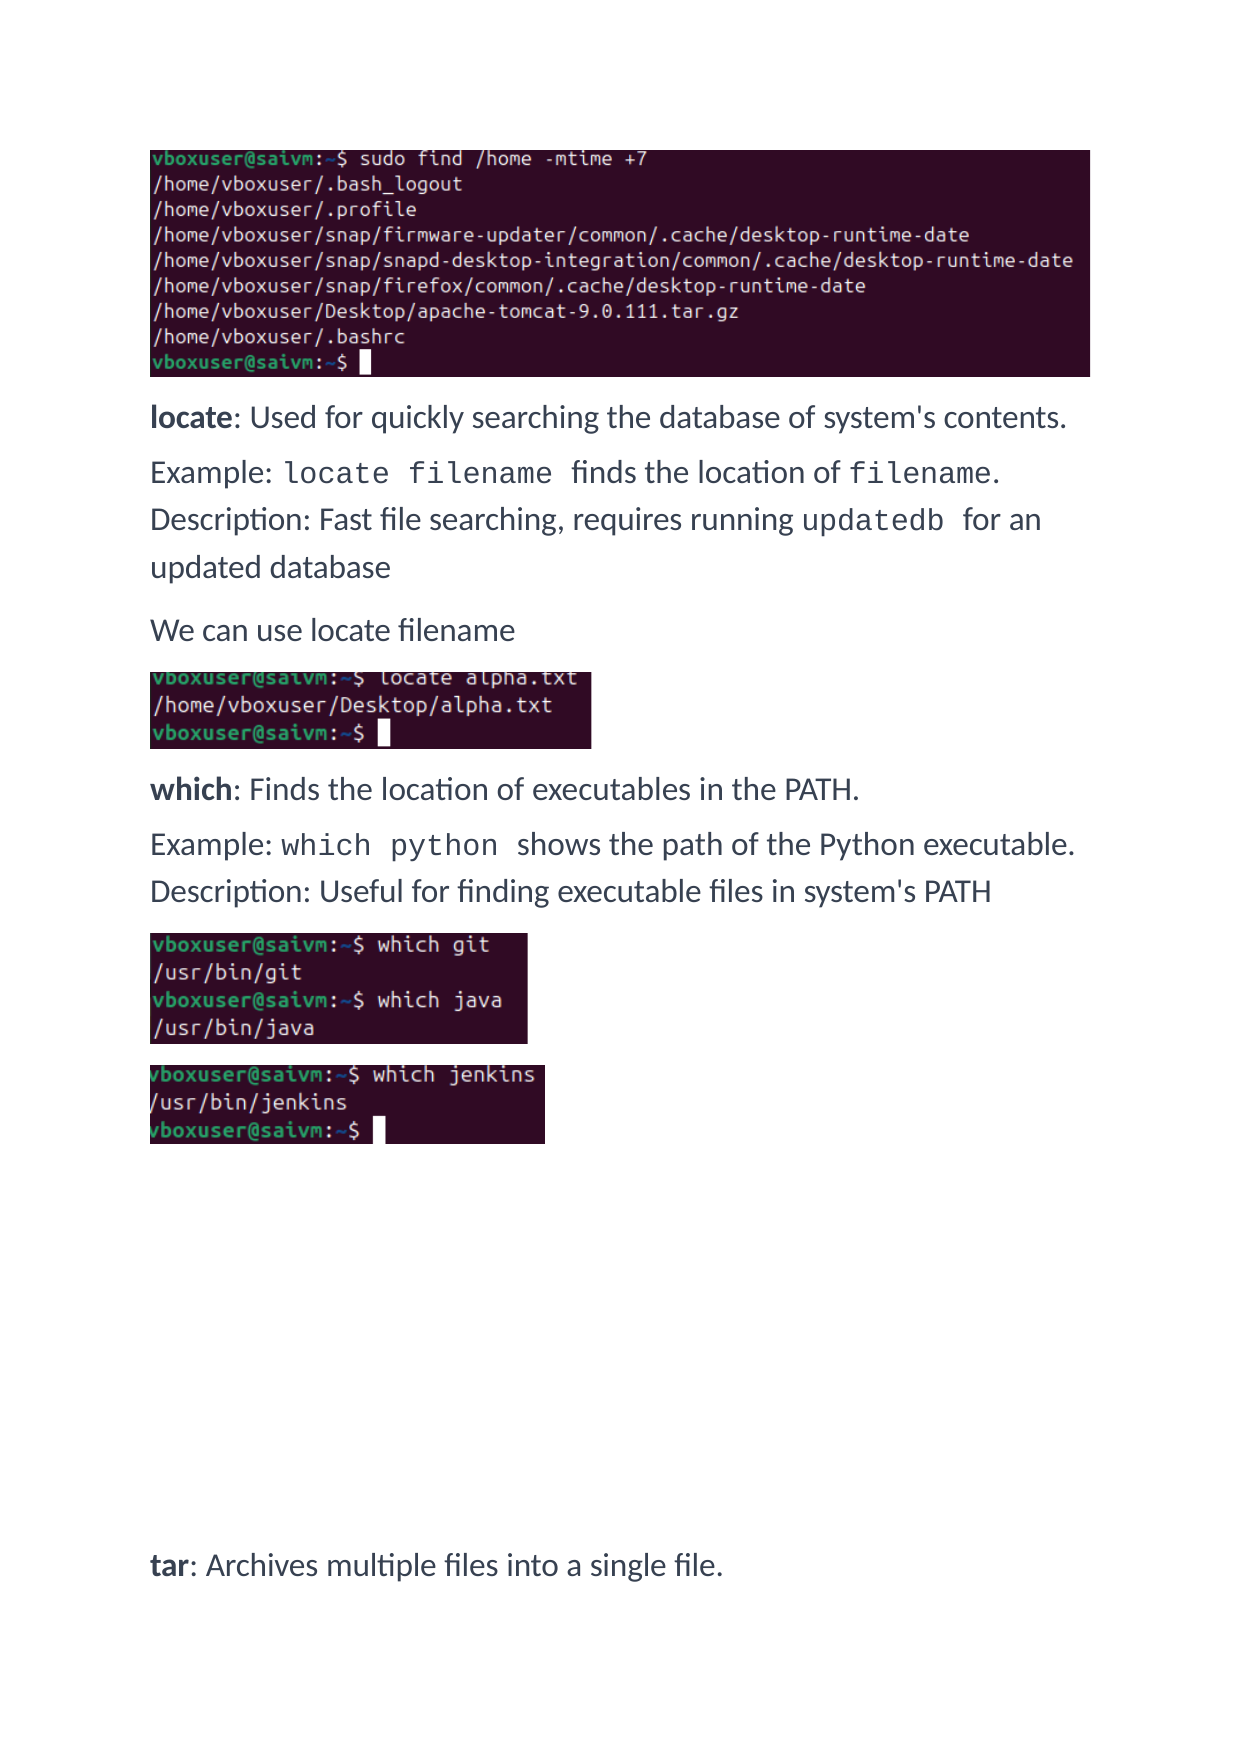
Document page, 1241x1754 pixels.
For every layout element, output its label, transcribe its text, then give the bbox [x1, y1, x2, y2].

picture [150, 150, 1091, 377]
text tar: Archives multiple files into a single file. [150, 1546, 1090, 1583]
text locate: Used for quickly searching the database of system's contents. [150, 398, 1090, 436]
picture [150, 933, 528, 1044]
text We can use locate filename [150, 609, 1090, 650]
text Description: Fast file searching, requires running updatedb for an updated database [150, 498, 1090, 587]
text which: Finds the location of executables in the PATH. [150, 770, 1090, 808]
text Example: which python shows the path of the Python executable. [150, 824, 1090, 863]
text Example: locate filename finds the location of filename. [150, 452, 1090, 491]
text Description: Useful for finding executable files in system's PATH [150, 870, 1090, 911]
picture [150, 672, 592, 749]
picture [150, 1065, 545, 1144]
